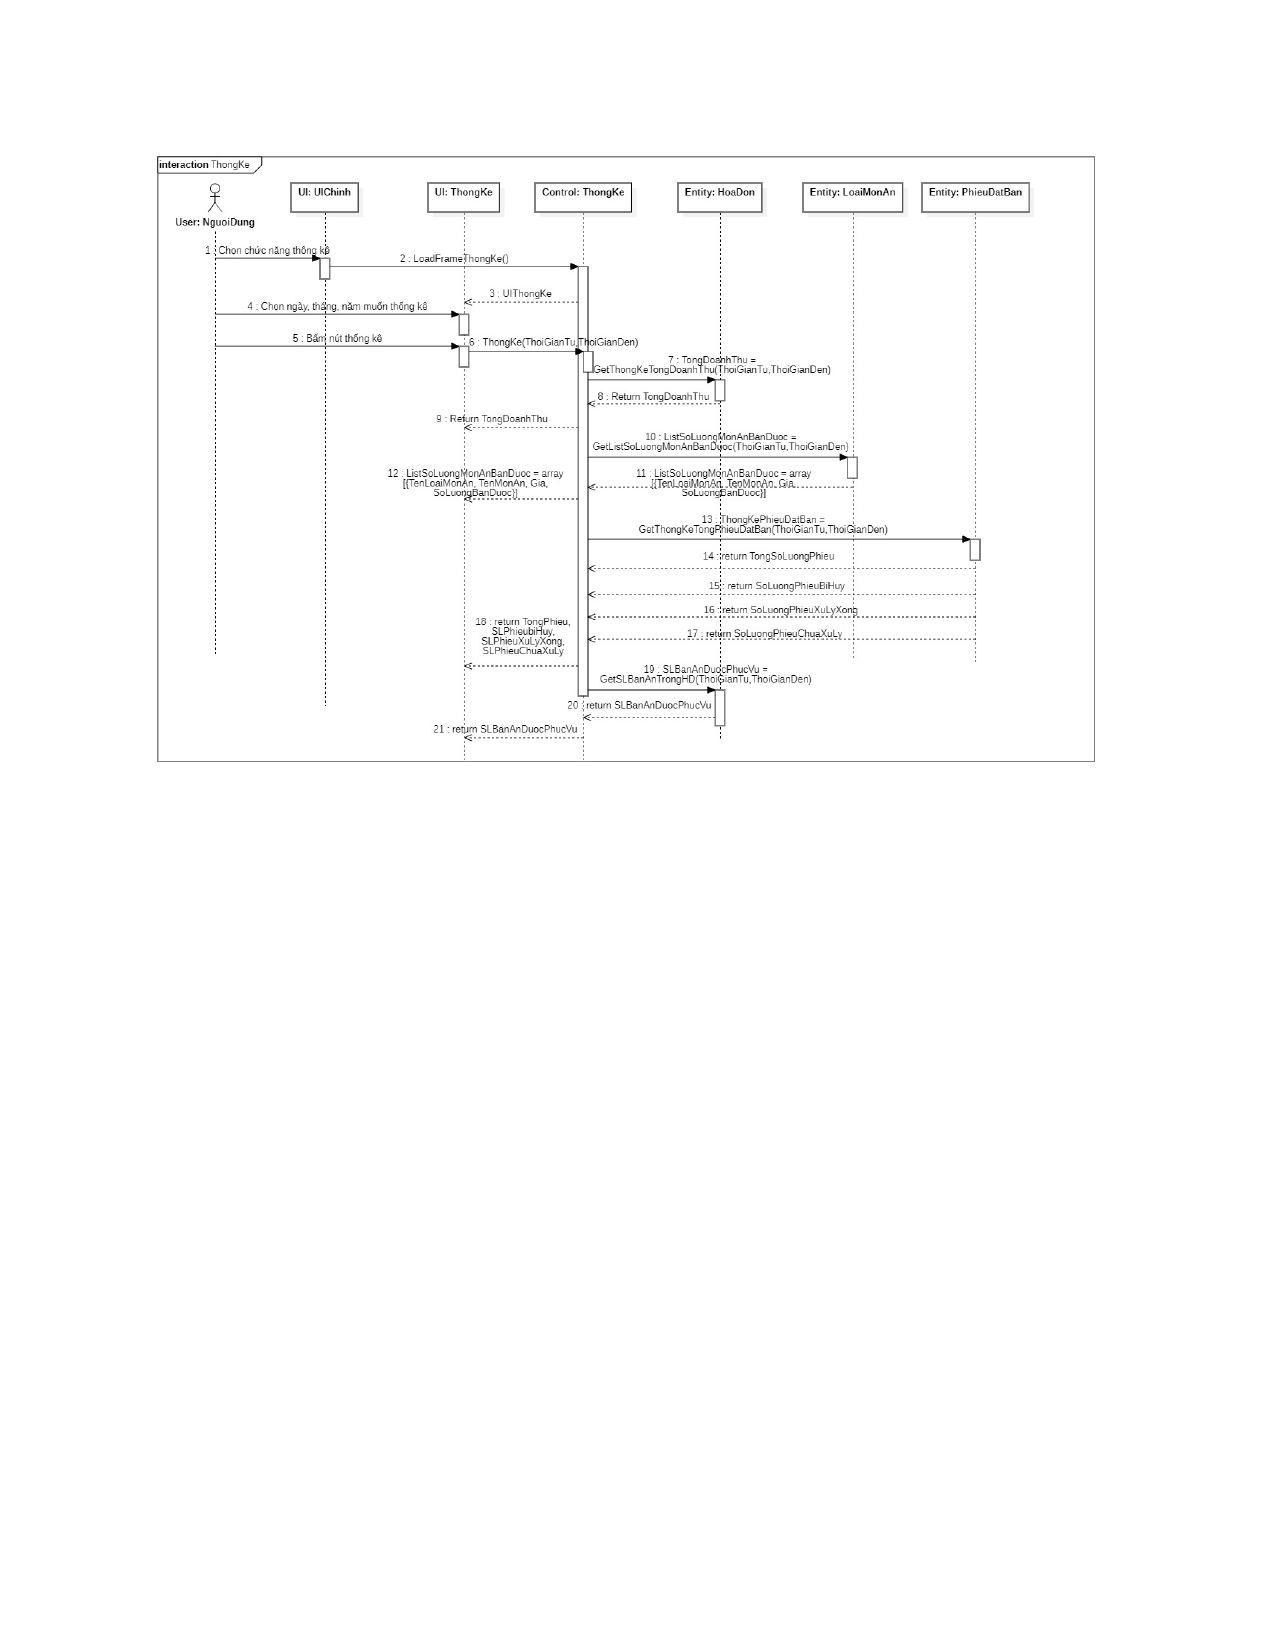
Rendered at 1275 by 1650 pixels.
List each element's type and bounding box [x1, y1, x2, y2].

picture [150, 149, 1124, 791]
